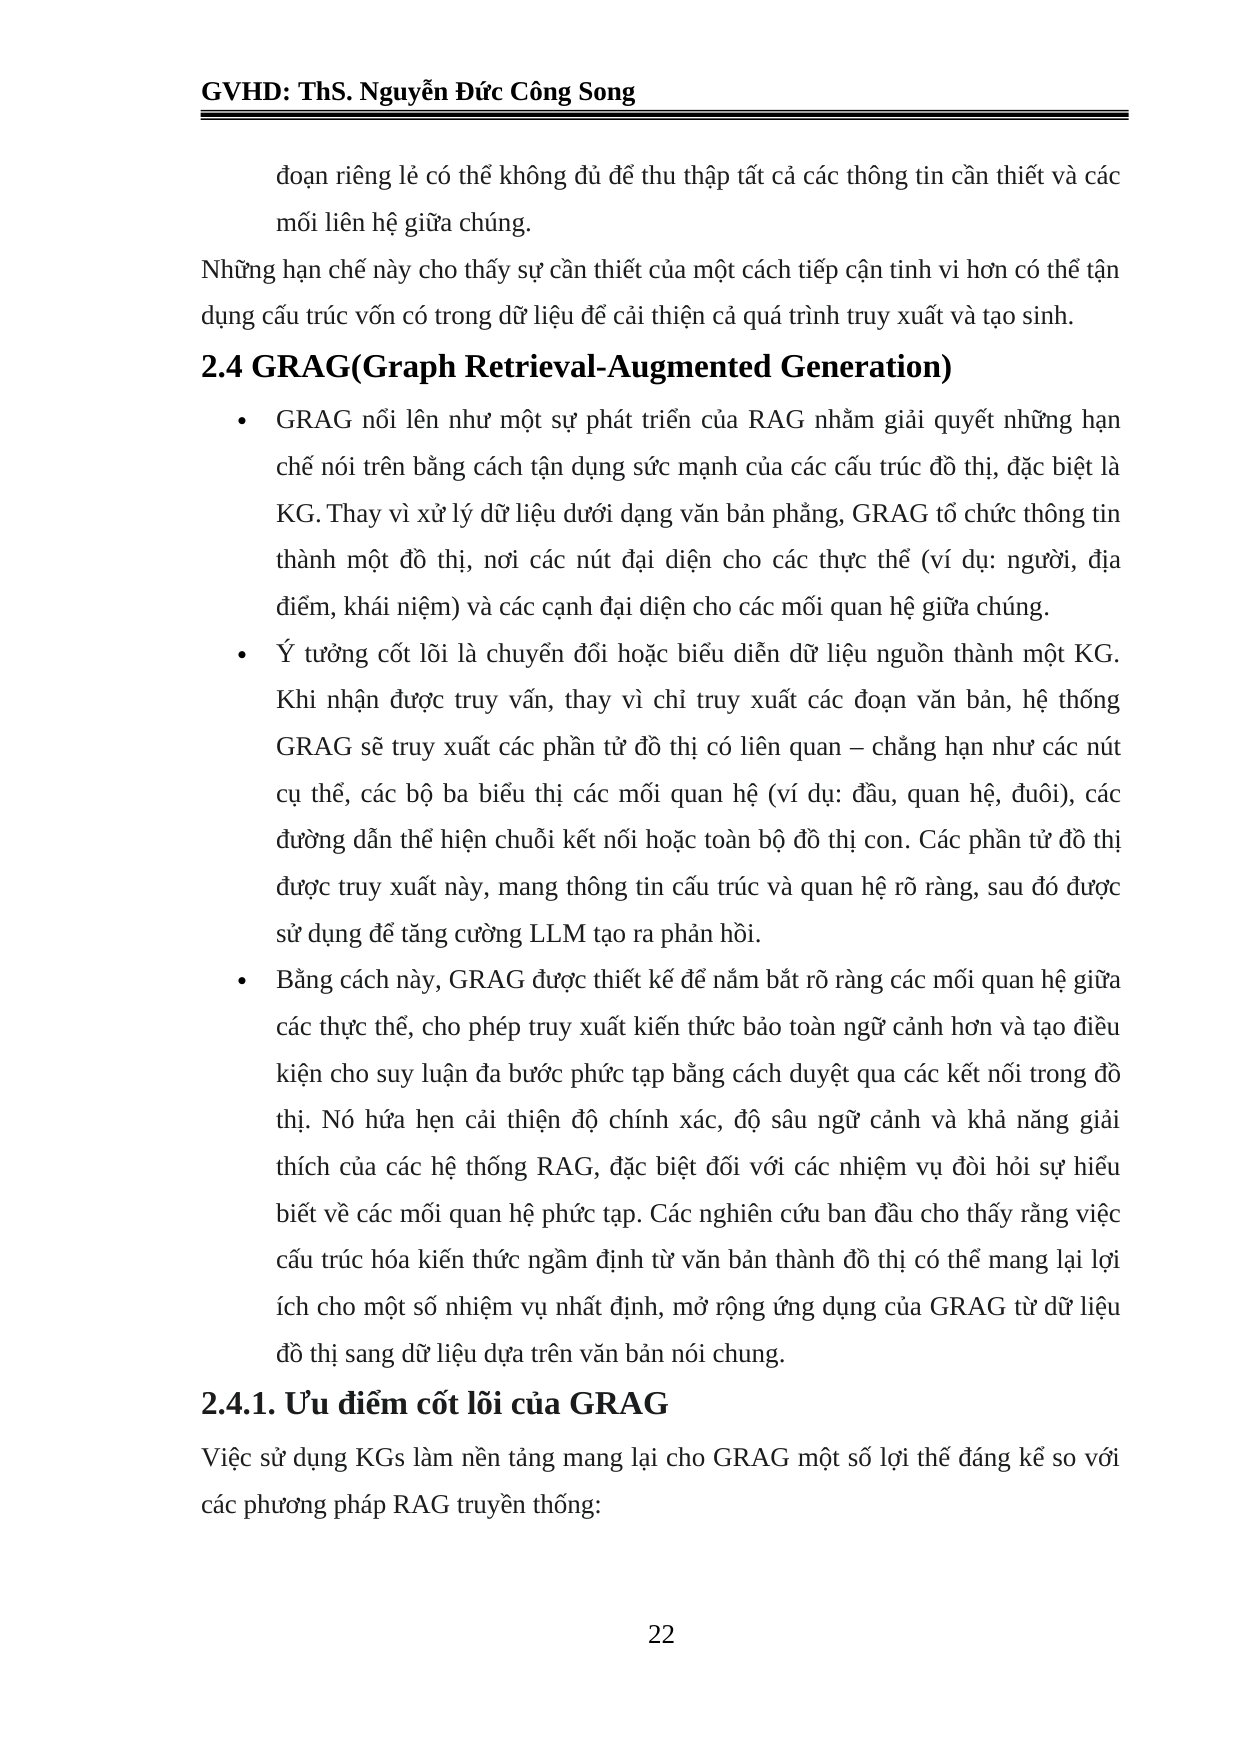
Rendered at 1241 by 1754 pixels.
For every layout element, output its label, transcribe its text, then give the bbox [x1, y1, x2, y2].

subtitle Ưu điểm cốt lõi của GRAG [201, 1384, 1122, 1422]
text Việc sử dụng KGs làm nền tảng mang lại cho GRAG một số lợi thế đáng kể so với các phương pháp RAG truyền thống: [201, 1441, 1122, 1519]
list GRAG nổi lên như một sự phát triển của RAG nhằm giải quyết những hạn chế nói trên bằng cách tận dụng sức mạnh của các cấu trúc đồ thị, đặc biệt là KG. Thay vì xử lý dữ liệu dưới dạng văn bản phẳng, GRAG tổ chức thông tin thành một đồ thị, nơi các nút đại diện cho các thực thể (ví dụ: người, địa điểm, khái niệm) và các cạnh đại diện cho các mối quan hệ giữa chúng. [238, 404, 1122, 621]
subtitle GRAG(Graph Retrieval-Augmented Generation) [201, 346, 1122, 384]
list Bằng cách này, GRAG được thiết kế để nắm bắt rõ ràng các mối quan hệ giữa các thực thể, cho phép truy xuất kiến thức bảo toàn ngữ cảnh hơn và tạo điều kiện cho suy luận đa bước phức tạp bằng cách duyệt qua các kết nối trong đồ thị. Nó hứa hẹn cải thiện độ chính xác, độ sâu ngữ cảnh và khả năng giải thích của các hệ thống RAG, đặc biệt đối với các nhiệm vụ đòi hỏi sự hiểu biết về các mối quan hệ phức tạp. Các nghiên cứu ban đầu cho thấy rằng việc cấu trúc hóa kiến thức ngầm định từ văn bản thành đồ thị có thể mang lại lợi ích cho một số nhiệm vụ nhất định, mở rộng ứng dụng của GRAG từ dữ liệu đồ thị sang dữ liệu dựa trên văn bản nói chung. [238, 964, 1122, 1368]
list Ý tưởng cốt lõi là chuyển đổi hoặc biểu diễn dữ liệu nguồn thành một KG. Khi nhận được truy vấn, thay vì chỉ truy xuất các đoạn văn bản, hệ thống GRAG sẽ truy xuất các phần tử đồ thị có liên quan – chẳng hạn như các nút cụ thể, các bộ ba biểu thị các mối quan hệ (ví dụ: đầu, quan hệ, đuôi), các đường dẫn thể hiện chuỗi kết nối hoặc toàn bộ đồ thị con. Các phần tử đồ thị được truy xuất này, mang thông tin cấu trúc và quan hệ rõ ràng, sau đó được sử dụng để tăng cường LLM tạo ra phản hồi. [238, 637, 1122, 948]
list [238, 159, 1122, 237]
text Những hạn chế này cho thấy sự cần thiết của một cách tiếp cận tinh vi hơn có thể tận dụng cấu trúc vốn có trong dữ liệu để cải thiện cả quá trình truy xuất và tạo sinh. [201, 253, 1122, 331]
